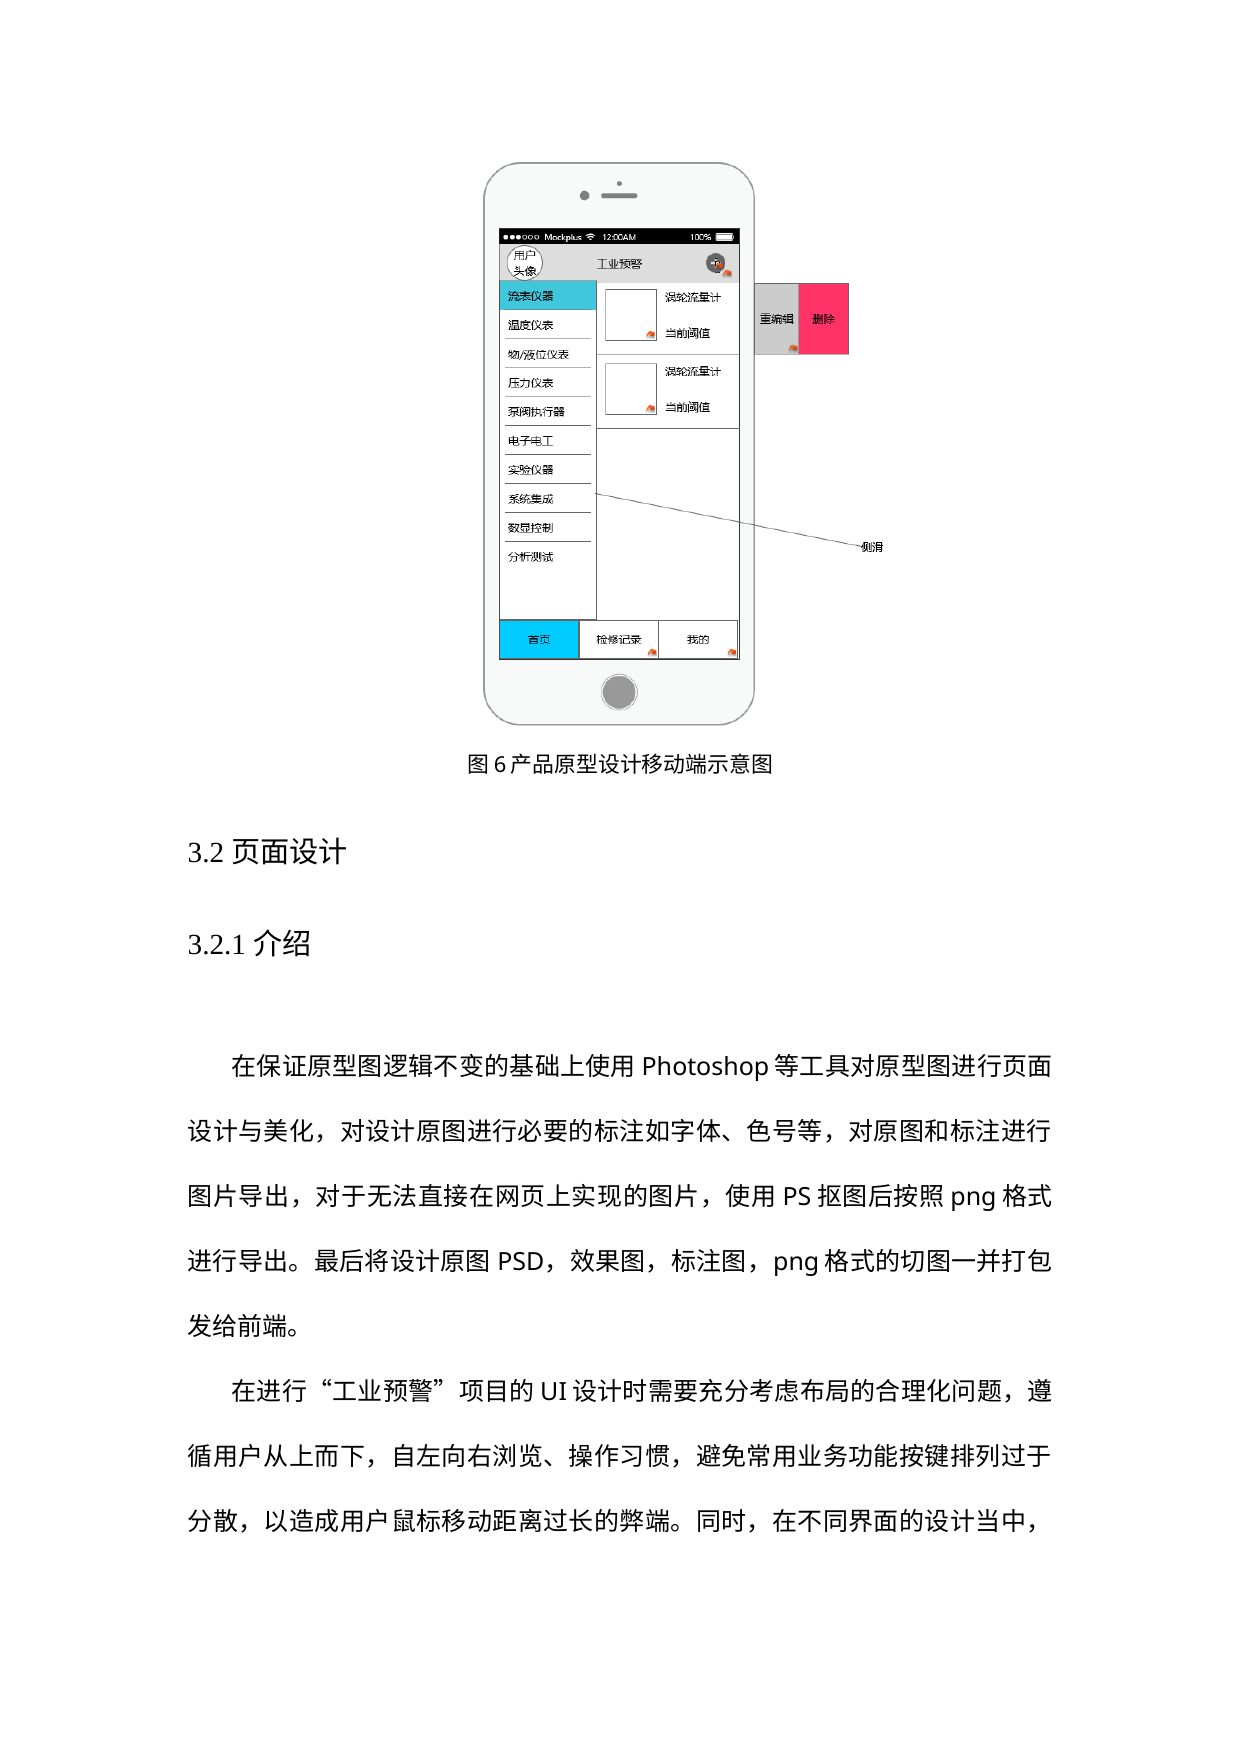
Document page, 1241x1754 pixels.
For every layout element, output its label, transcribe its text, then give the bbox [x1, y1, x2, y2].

picture [356, 162, 884, 726]
text 图6产品原型设计移动端示意图 [187, 747, 1053, 779]
text 3.2.1 介绍 [187, 909, 1053, 974]
text 3.2 页面设计 [187, 817, 1053, 882]
text 在保证原型图逻辑不变的基础上使用Photoshop等工具对原型图进行页面设计与美化，对设计原图进行必要的标注如字体、色号等，对原图和标注进行图片导出，对于无法直接在网页上实现的图片，使用PS抠图后按照png格式进行导出。最后将设计原图PSD，效果图，标注图，png格式的切图一并打包发给前端。 [187, 1032, 1053, 1357]
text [187, 1357, 1053, 1552]
